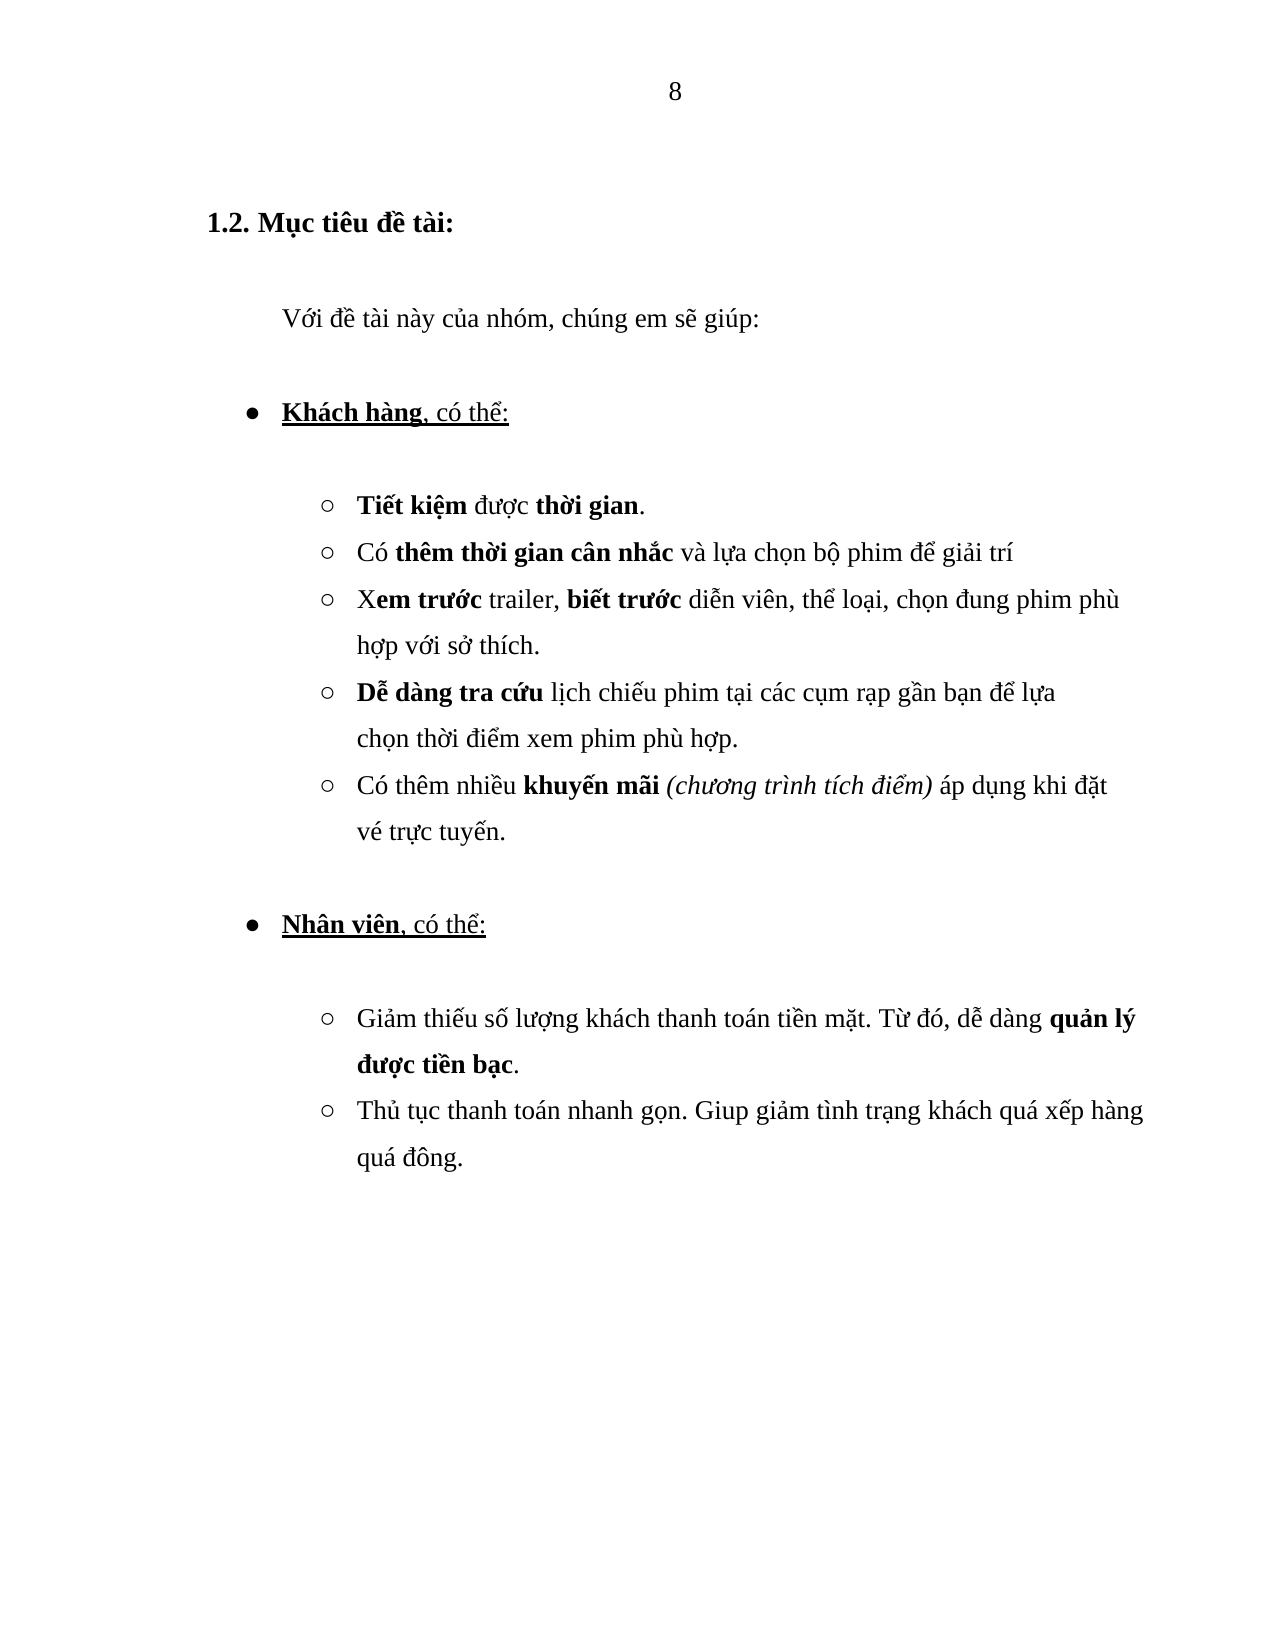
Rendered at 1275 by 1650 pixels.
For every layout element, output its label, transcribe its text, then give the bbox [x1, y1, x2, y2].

list Xem trước trailer, biết trước diễn viên, thể loại, chọn đung phim phù hợp với sở thích. [319, 583, 1119, 661]
list Khách hàng, có thể: [244, 396, 1179, 427]
list Có thêm thời gian cân nhắc và lựa chọn bộ phim để giải trí [319, 536, 1179, 567]
list Giảm thiếu số lượng khách thanh toán tiền mặt. Từ đó, dễ dàng quản lý được tiền bạc. [319, 1002, 1136, 1079]
subtitle Mục tiêu đề tài: [207, 205, 1179, 239]
list Thủ tục thanh toán nhanh gọn. Giup giảm tình trạng khách quá xếp hàng quá đông. [319, 1094, 1143, 1172]
list Tiết kiệm được thời gian. [319, 489, 1179, 520]
text Với đề tài này của nhóm, chúng em sẽ giúp: [282, 302, 1179, 333]
list Có thêm nhiều khuyến mãi (chương trình tích điểm) áp dụng khi đặt vé trực tuyến. [319, 769, 1139, 846]
list Dễ dàng tra cứu lịch chiếu phim tại các cụm rạp gần bạn để lựa chọn thời điểm xem phim phù hợp. [319, 676, 1115, 753]
list Nhân viên, có thể: [244, 908, 1179, 939]
